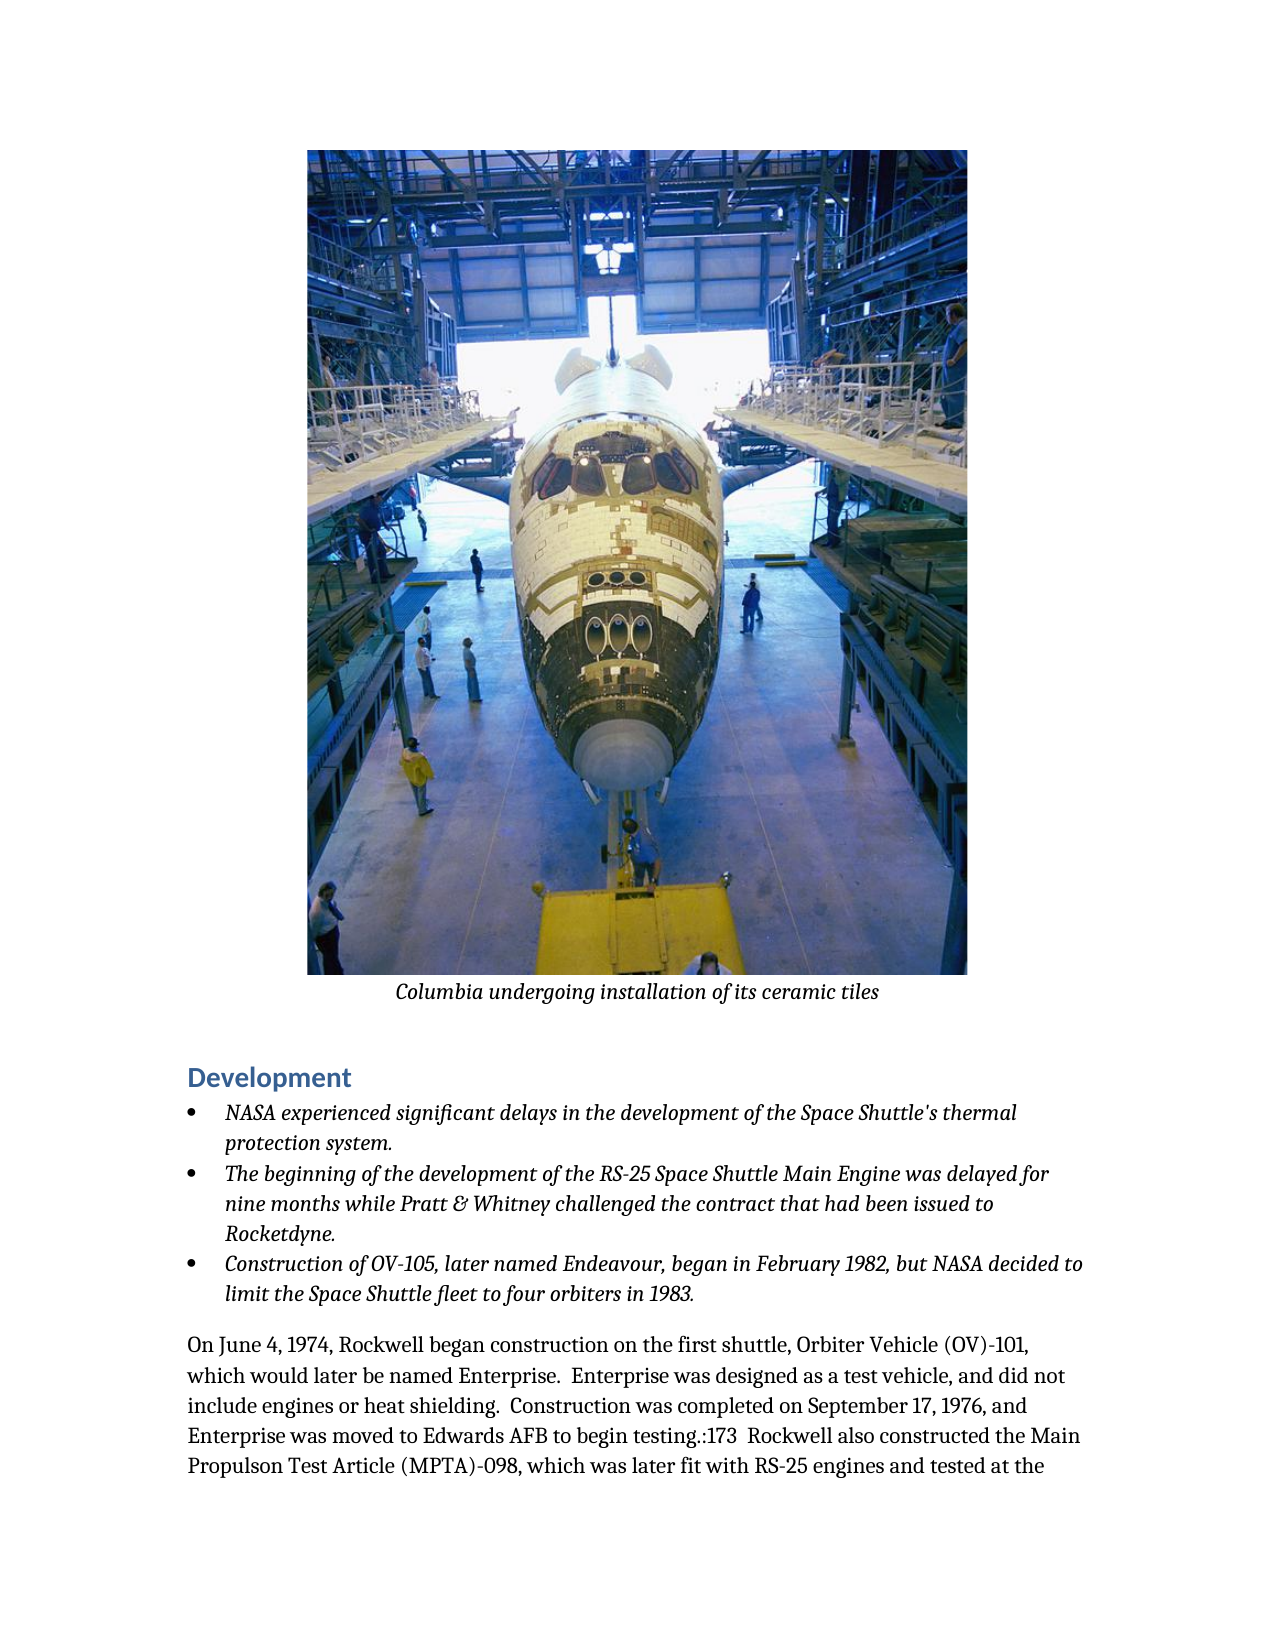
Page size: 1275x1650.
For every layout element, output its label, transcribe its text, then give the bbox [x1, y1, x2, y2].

list The beginning of the development of the RS-25 Space Shuttle Main Engine was delayed for nine months while Pratt & Whitney challenged the contract that had been issued to Rocketdyne. [187, 1160, 1087, 1247]
subtitle Development [187, 1059, 1087, 1095]
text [187, 1332, 1087, 1479]
list Construction of OV-105, later named Endeavour, began in February 1982, but NASA decided to limit the Space Shuttle fleet to four orbiters in 1983. [187, 1251, 1087, 1308]
picture [307, 150, 968, 975]
list NASA experienced significant delays in the development of the Space Shuttle's thermal protection system. [187, 1100, 1087, 1157]
